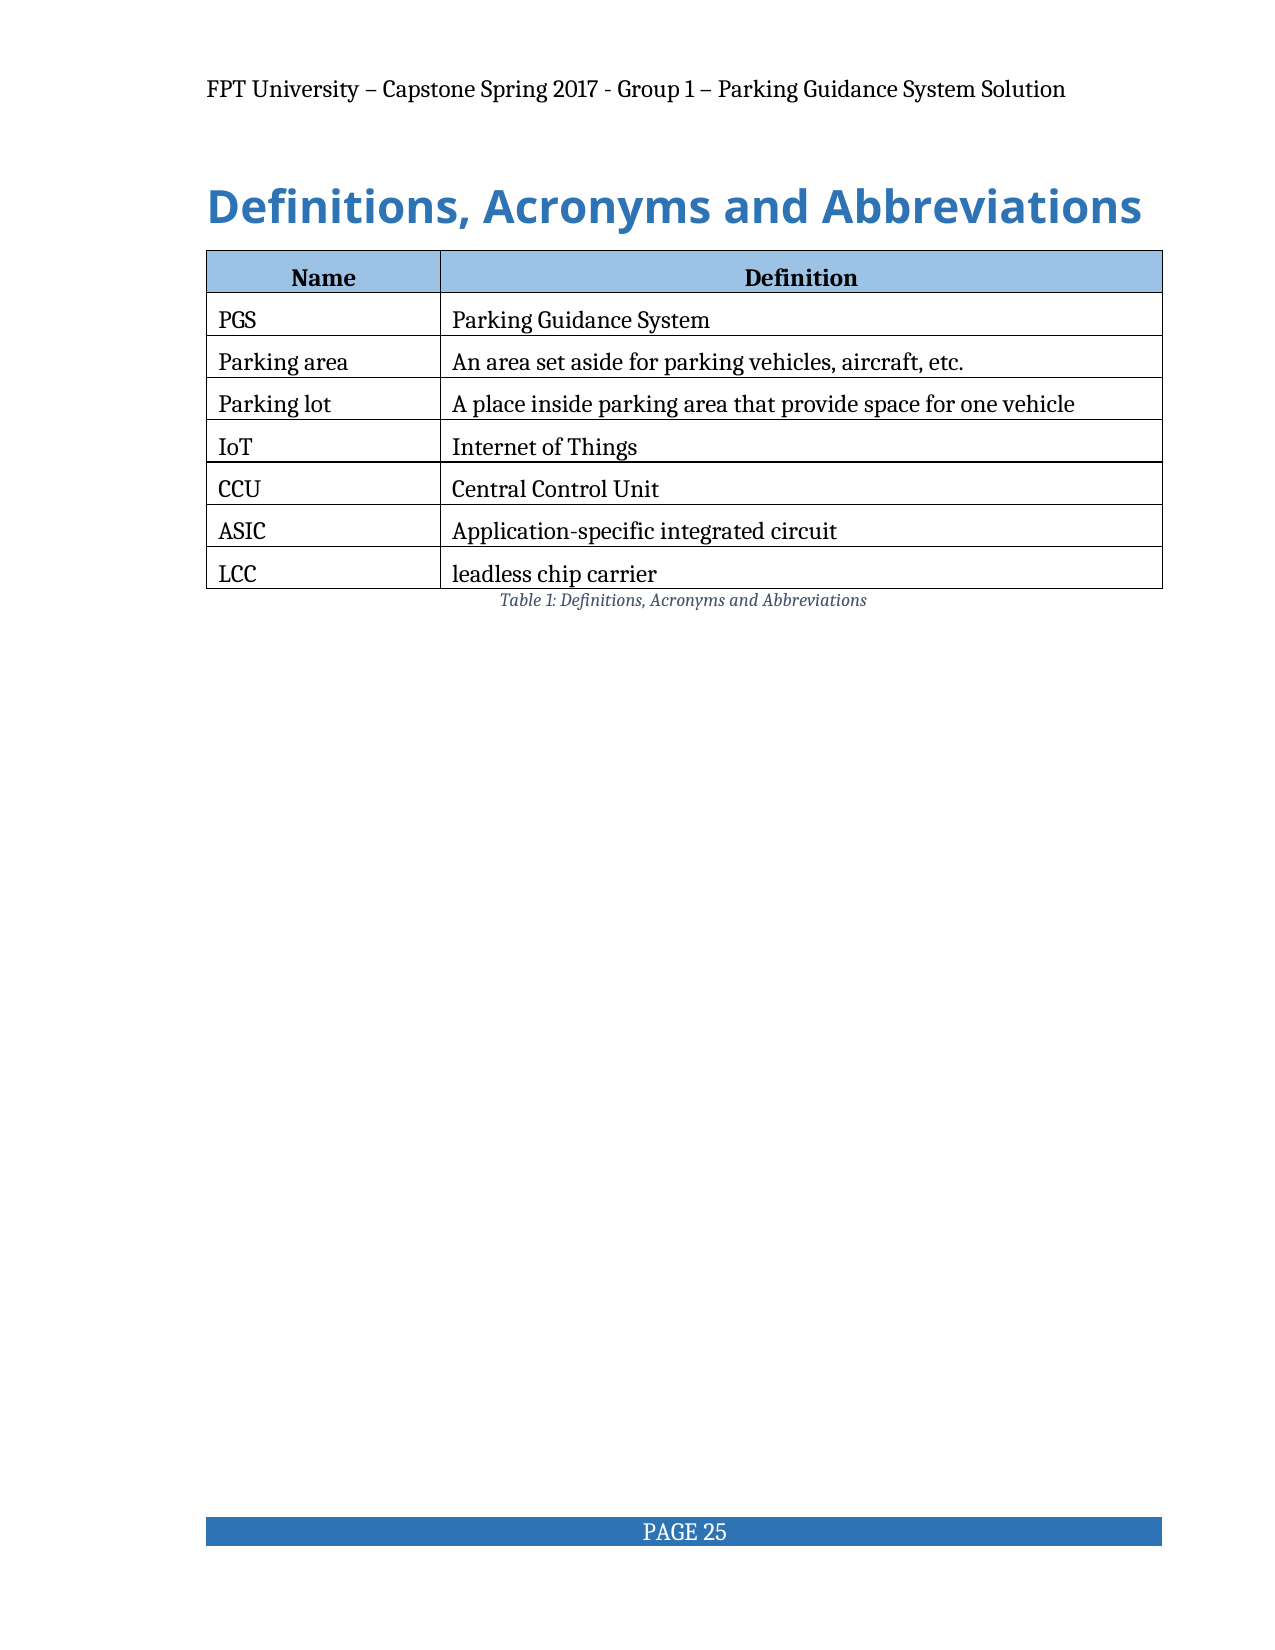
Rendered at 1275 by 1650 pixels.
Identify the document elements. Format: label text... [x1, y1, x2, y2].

table_header Name [207, 251, 440, 292]
table_cell ASIC [207, 505, 440, 546]
table_cell Application-specific integrated circuit [441, 505, 1162, 546]
table_cell IoT [207, 420, 440, 461]
subtitle Definitions, Acronyms and Abbreviations [206, 175, 1162, 237]
table_cell An area set aside for parking vehicles, aircraft, etc. [441, 336, 1162, 377]
table_cell leadless chip carrier [441, 547, 1162, 588]
table_cell Parking area [207, 336, 440, 377]
table_cell Internet of Things [441, 420, 1162, 461]
table_header Definition [441, 251, 1162, 292]
table_cell CCU [207, 463, 440, 504]
table_cell LCC [207, 547, 440, 588]
text Table 1: Definitions, Acronyms and Abbreviations [206, 589, 1162, 611]
table_cell PGS [207, 293, 440, 334]
table_cell A place inside parking area that provide space for one vehicle [441, 378, 1162, 419]
table_cell Parking Guidance System [441, 293, 1162, 334]
table_cell Central Control Unit [441, 463, 1162, 504]
table_cell Parking lot [207, 378, 440, 419]
